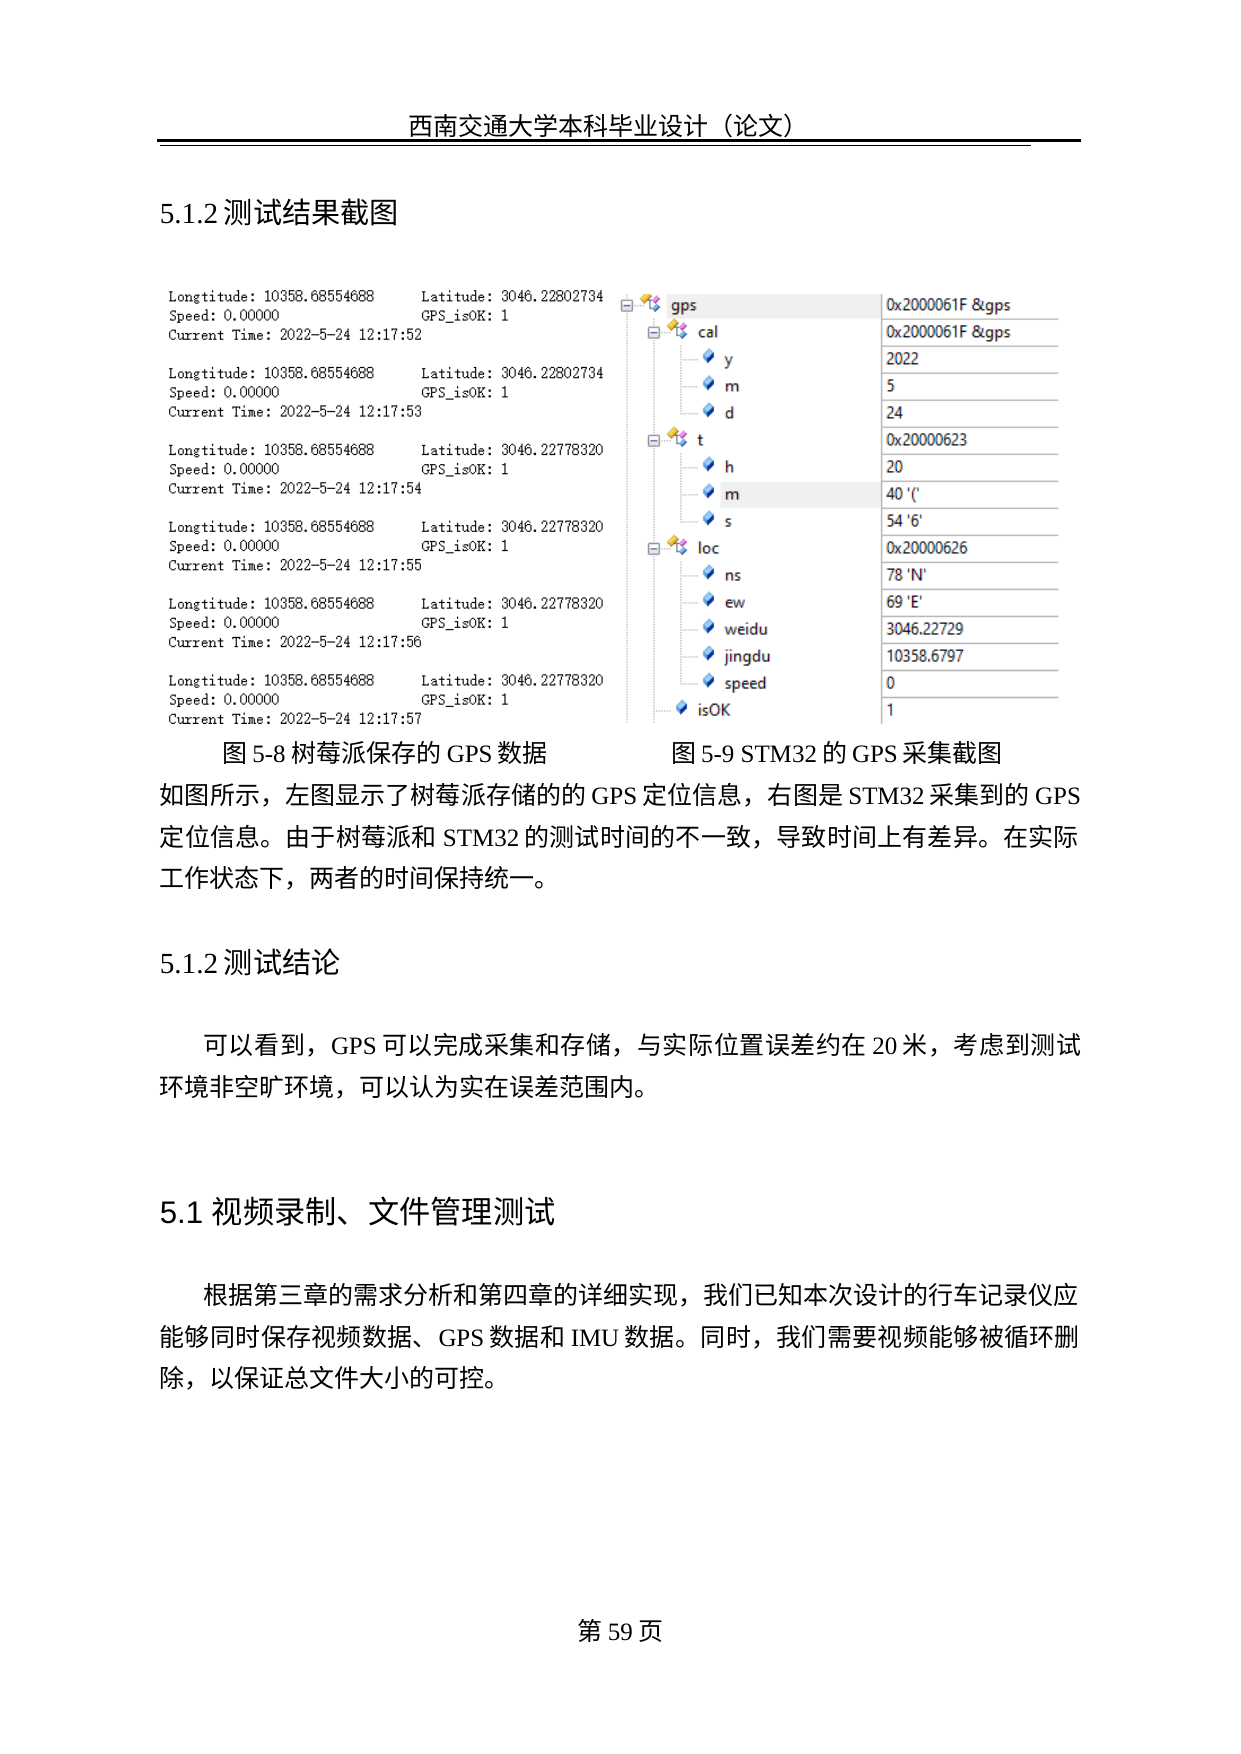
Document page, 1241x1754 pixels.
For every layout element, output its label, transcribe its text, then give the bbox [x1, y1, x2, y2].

text 5.1 视频录制、文件管理测试 [159, 1169, 1081, 1252]
text 可以看到，GPS可以完成采集和存储，与实际位置误差约在20米，考虑到测试环境非空旷环境，可以认为实在误差范围内。 [159, 1023, 1081, 1106]
text 5.1.2测试结果截图 [159, 169, 1081, 252]
picture [159, 280, 1059, 724]
text 根据第三章的需求分析和第四章的详细实现，我们已知本次设计的行车记录仪应能够同时保存视频数据、GPS数据和IMU数据。同时，我们需要视频能够被循环删除，以保证总文件大小的可控。 [159, 1273, 1081, 1398]
text 如图所示，左图显示了树莓派存储的的GPS定位信息，右图是STM32采集到的GPS定位信息。由于树莓派和STM32的测试时间的不一致，导致时间上有差异。在实际工作状态下，两者的时间保持统一。 [159, 773, 1081, 898]
text 5.1.2测试结论 [159, 919, 1081, 1002]
text 图5-8 树莓派保存的GPS数据 图5-9 STM32的GPS采集截图 [159, 731, 1081, 773]
